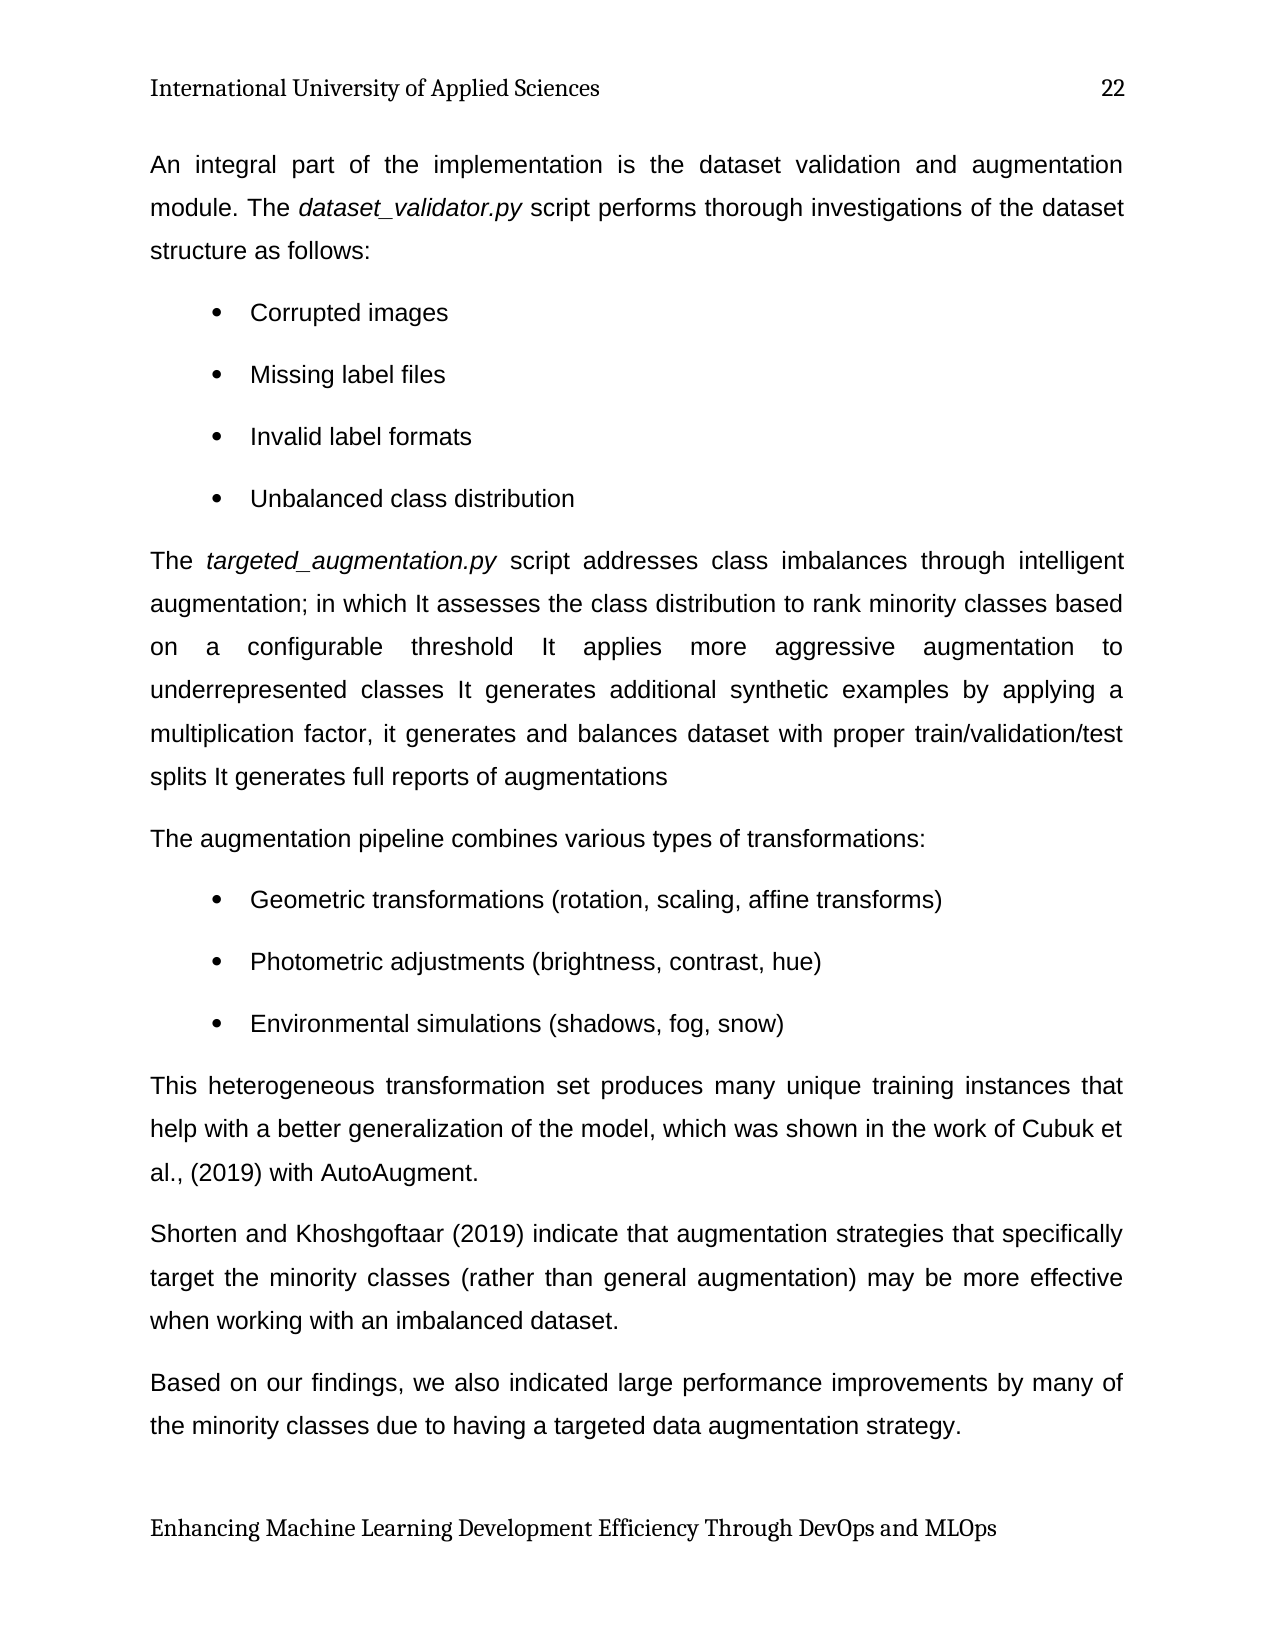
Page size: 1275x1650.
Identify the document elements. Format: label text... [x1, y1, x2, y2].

list Geometric transformations (rotation, scaling, affine transforms) [212, 885, 1125, 914]
list Environmental simulations (shadows, fog, snow) [212, 1009, 1125, 1038]
text Shorten and Khoshgoftaar (2019) indicate that augmentation strategies that specifically target the minority classes (rather than general augmentation) may be more effective when working with an imbalanced dataset. [150, 1219, 1125, 1334]
list Photometric adjustments (brightness, contrast, hue) [212, 947, 1125, 976]
text This heterogeneous transformation set produces many unique training instances that help with a better generalization of the model, which was shown in the work of Cubuk et al., (2019) with AutoAugment. [150, 1071, 1125, 1186]
list Invalid label formats [212, 422, 1125, 451]
list Missing label files [212, 360, 1125, 389]
text The augmentation pipeline combines various types of transformations: [150, 823, 1125, 852]
list Corrupted images [212, 298, 1125, 327]
text The targeted_augmentation.py script addresses class imbalances through intelligent augmentation; in which It assesses the class distribution to rank minority classes based on a configurable threshold It applies more aggressive augmentation to underrepresented classes It generates additional synthetic examples by applying a multiplication factor, it generates and balances dataset with proper train/validation/test splits It generates full reports of augmentations [150, 546, 1125, 790]
list Unbalanced class distribution [212, 484, 1125, 513]
text Based on our findings, we also indicated large performance improvements by many of the minority classes due to having a targeted data augmentation strategy. [150, 1368, 1125, 1439]
text An integral part of the implementation is the dataset validation and augmentation module. The dataset_validator.py script performs thorough investigations of the dataset structure as follows: [150, 150, 1125, 265]
